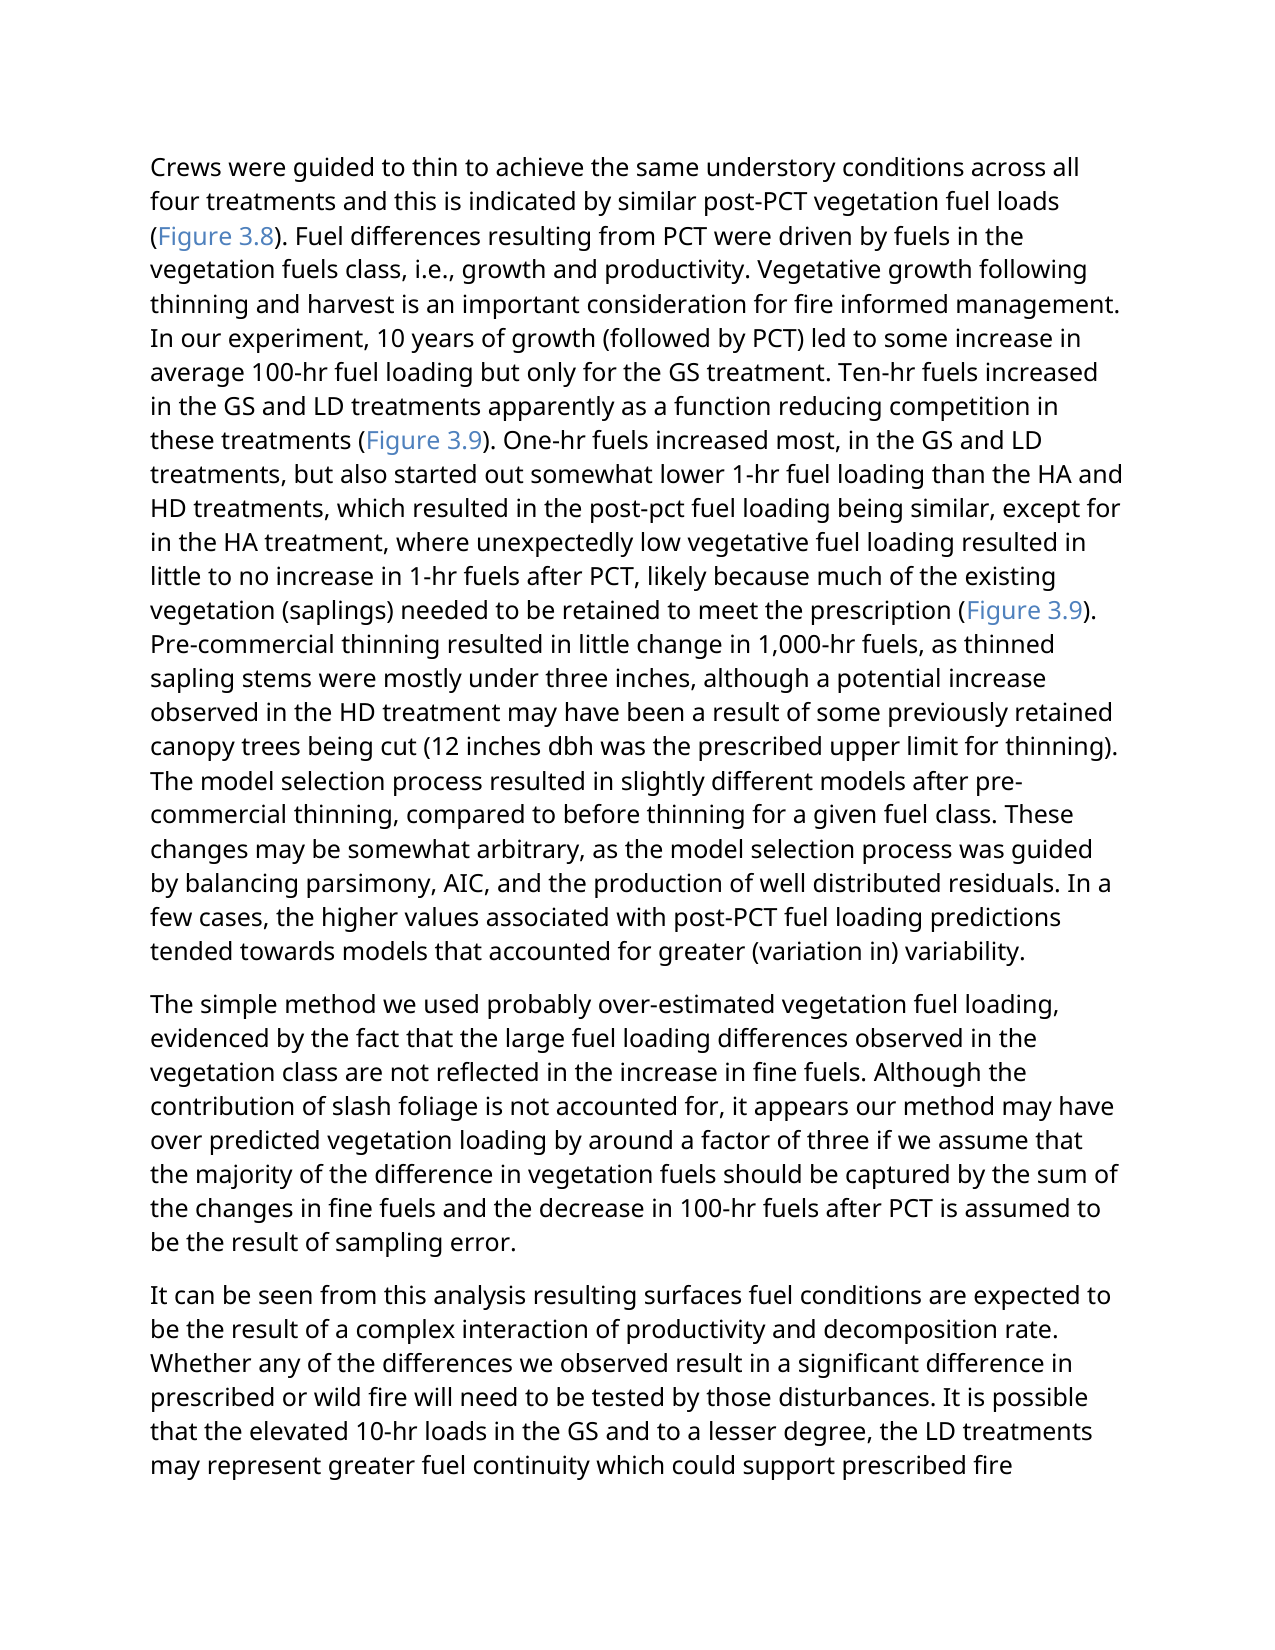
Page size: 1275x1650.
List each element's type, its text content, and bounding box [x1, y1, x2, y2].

text The simple method we used probably over-estimated vegetation fuel loading, evidenced by the fact that the large fuel loading differences observed in the vegetation class are not reflected in the increase in fine fuels. Although the contribution of slash foliage is not accounted for, it appears our method may have over predicted vegetation loading by around a factor of three if we assume that the majority of the difference in vegetation fuels should be captured by the sum of the changes in fine fuels and the decrease in 100-hr fuels after PCT is assumed to be the result of sampling error. [150, 986, 1125, 1259]
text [150, 1277, 1125, 1482]
text Crews were guided to thin to achieve the same understory conditions across all four treatments and this is indicated by similar post-PCT vegetation fuel loads (Figure 3.8). Fuel differences resulting from PCT were driven by fuels in the vegetation fuels class, i.e., growth and productivity. Vegetative growth following thinning and harvest is an important consideration for fire informed management. In our experiment, 10 years of growth (followed by PCT) led to some increase in average 100-hr fuel loading but only for the GS treatment. Ten-hr fuels increased in the GS and LD treatments apparently as a function reducing competition in these treatments (Figure 3.9). One-hr fuels increased most, in the GS and LD treatments, but also started out somewhat lower 1-hr fuel loading than the HA and HD treatments, which resulted in the post-pct fuel loading being similar, except for in the HA treatment, where unexpectedly low vegetative fuel loading resulted in little to no increase in 1-hr fuels after PCT, likely because much of the existing vegetation (saplings) needed to be retained to meet the prescription (Figure 3.9). Pre-commercial thinning resulted in little change in 1,000-hr fuels, as thinned sapling stems were mostly under three inches, although a potential increase observed in the HD treatment may have been a result of some previously retained canopy trees being cut (12 inches dbh was the prescribed upper limit for thinning). The model selection process resulted in slightly different models after pre-commercial thinning, compared to before thinning for a given fuel class. These changes may be somewhat arbitrary, as the model selection process was guided by balancing parsimony, AIC, and the production of well distributed residuals. In a few cases, the higher values associated with post-PCT fuel loading predictions tended towards models that accounted for greater (variation in) variability. [150, 150, 1125, 967]
